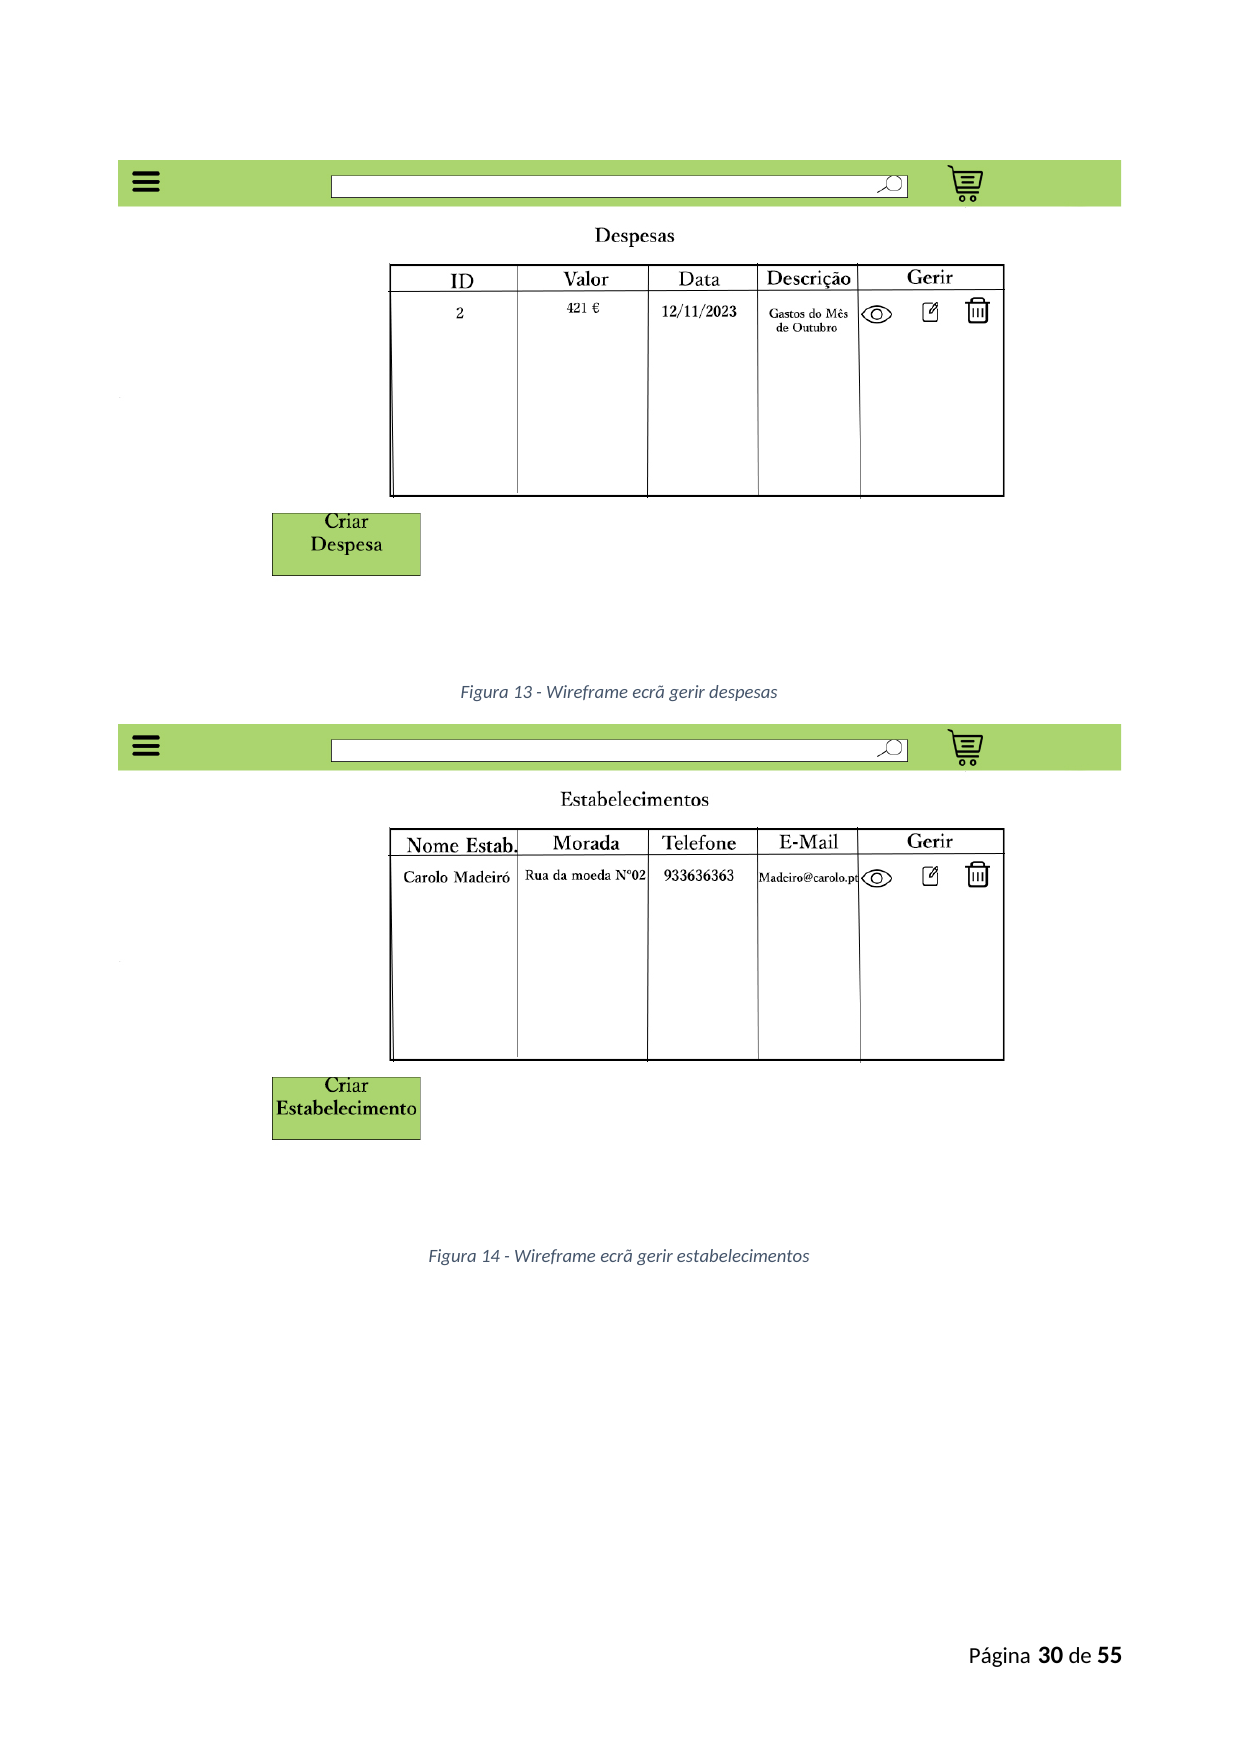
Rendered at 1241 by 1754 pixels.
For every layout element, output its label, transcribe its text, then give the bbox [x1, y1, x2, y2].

text Figura 13 - Wireframe ecrã gerir despesas [118, 681, 1122, 703]
picture [118, 724, 1122, 1226]
picture [118, 160, 1122, 662]
text Figura 14 - Wireframe ecrã gerir estabelecimentos [118, 1244, 1122, 1267]
